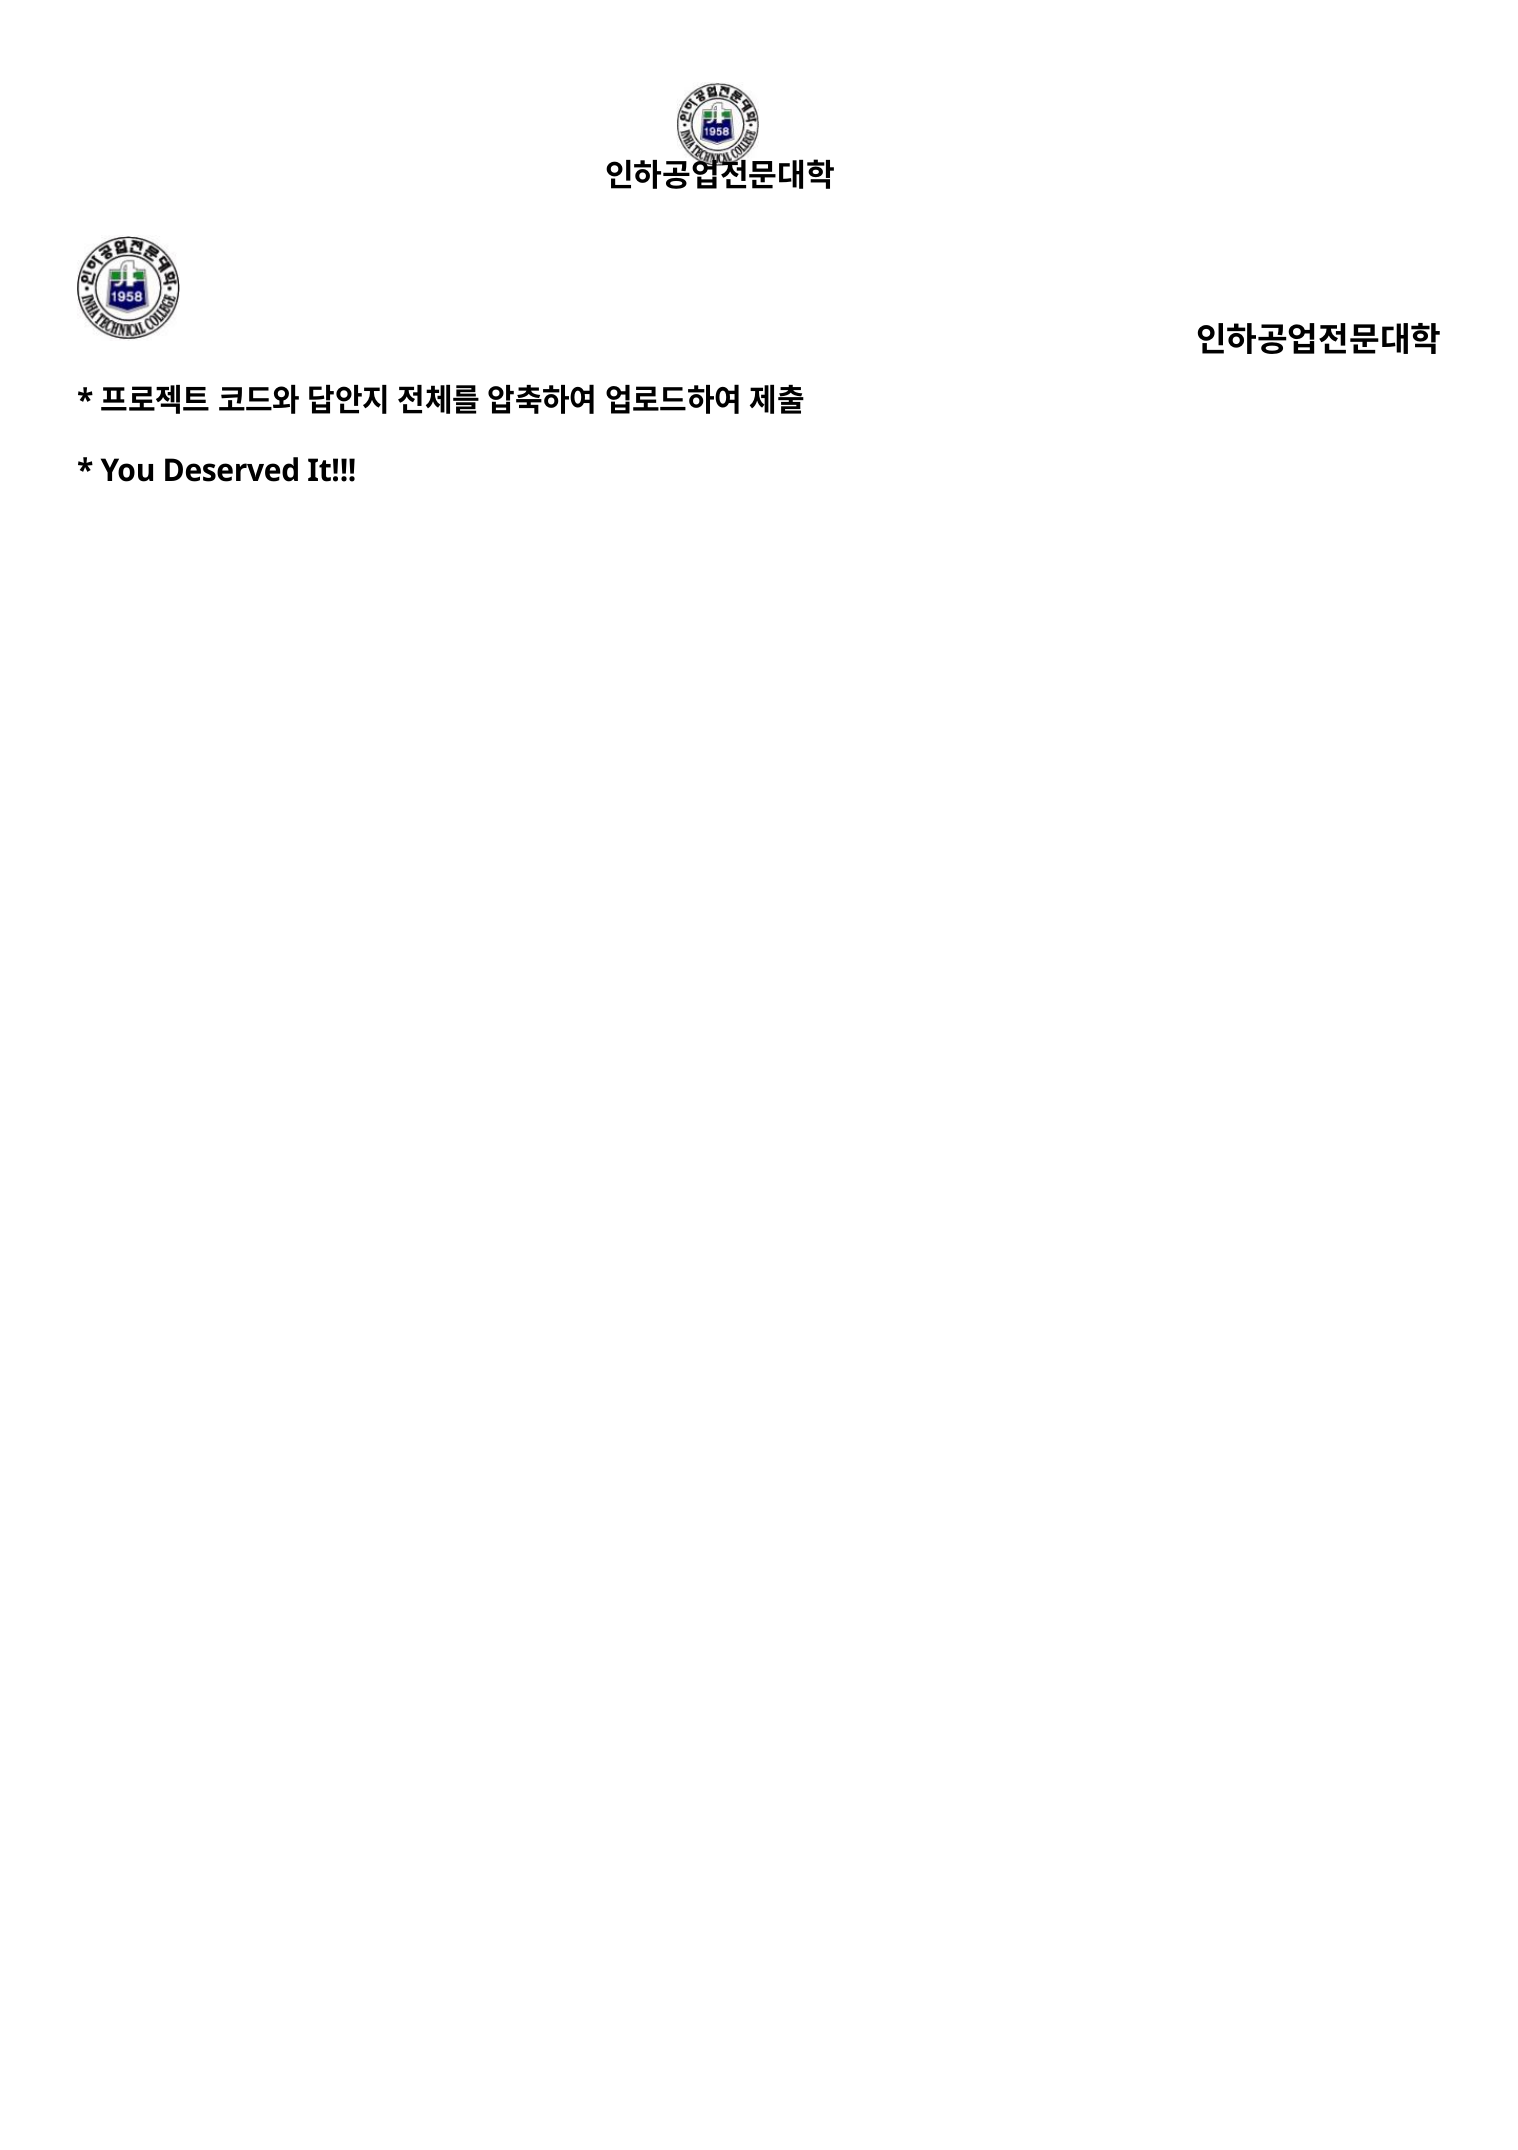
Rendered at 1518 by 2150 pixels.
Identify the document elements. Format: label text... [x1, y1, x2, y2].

picture [76, 235, 180, 341]
text * 프로젝트 코드와 답안지 전체를 압축하여 업로드하여 제출 [77, 376, 1417, 421]
picture [676, 82, 759, 167]
text * You Deserved It!!! [77, 448, 1417, 491]
